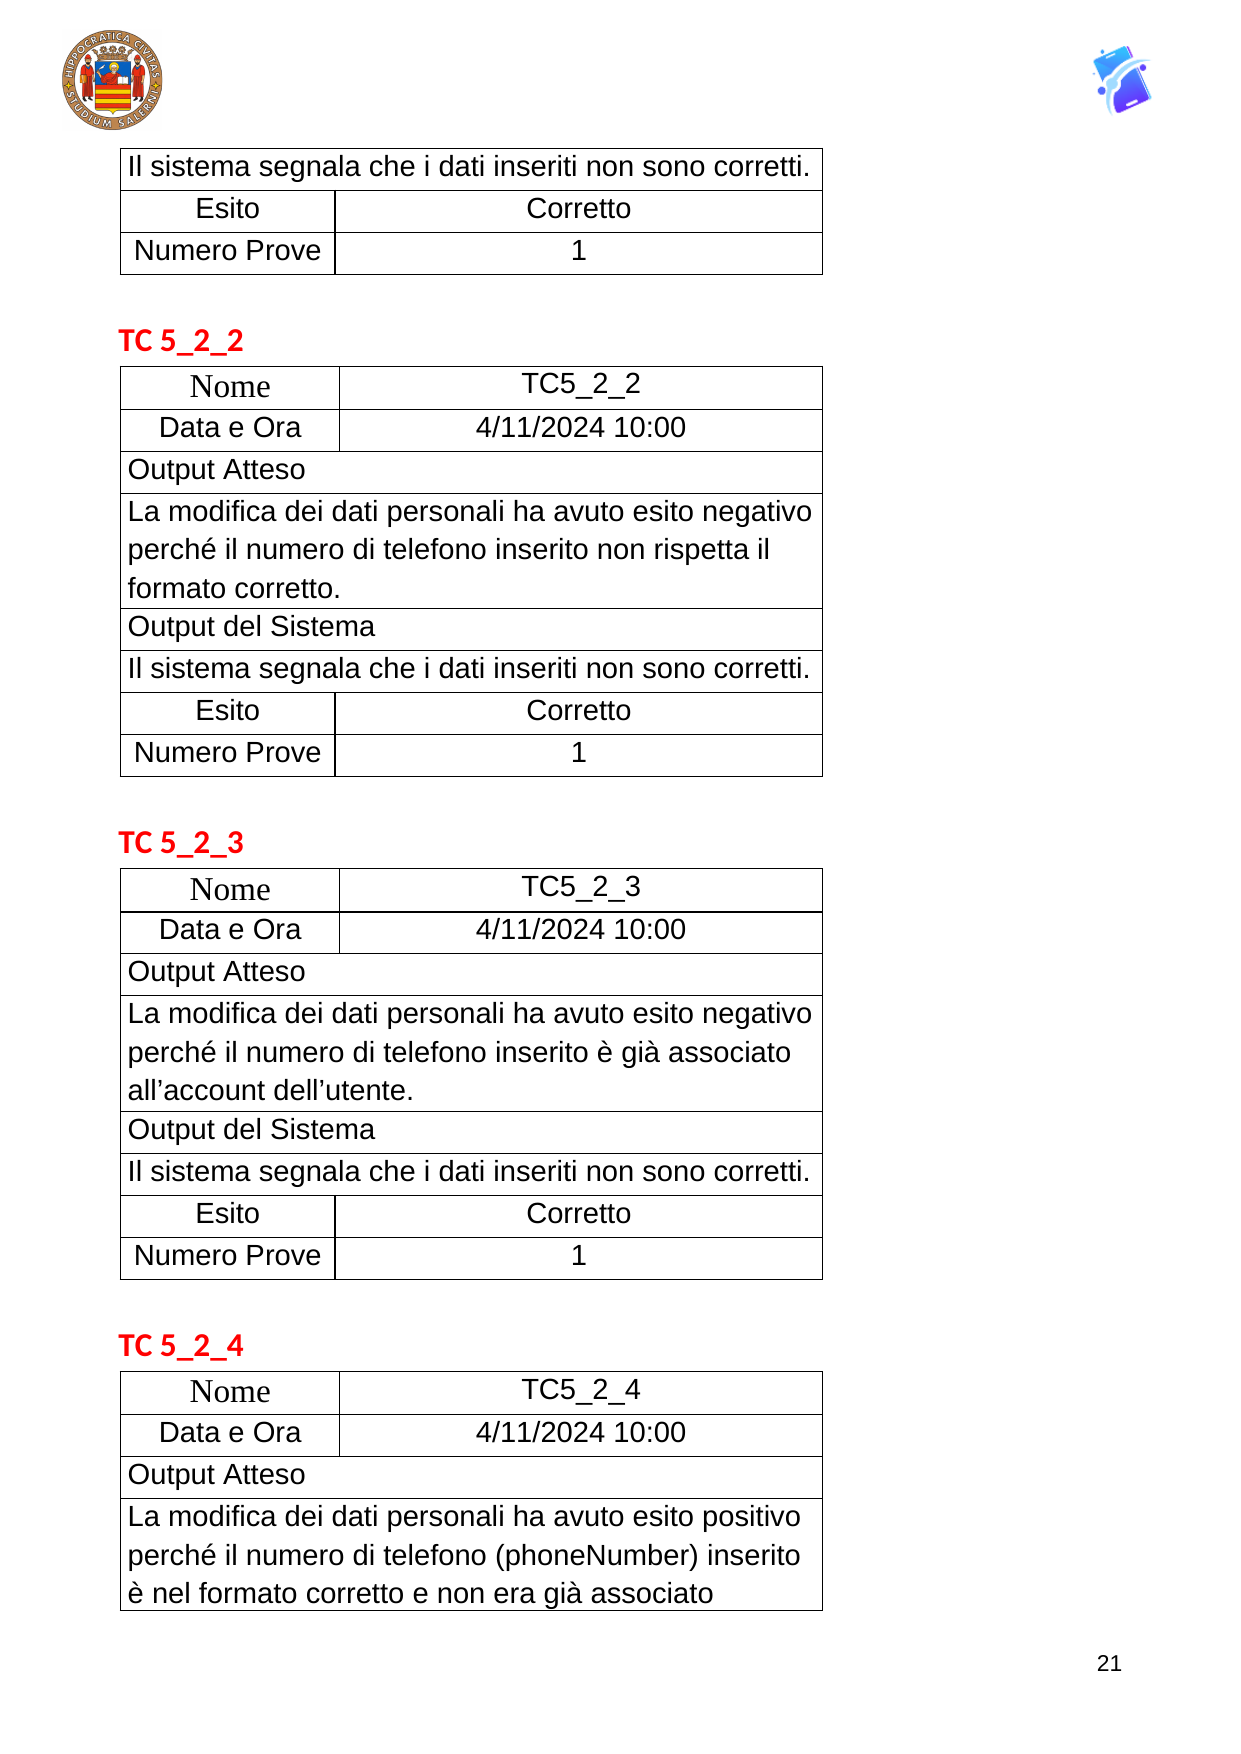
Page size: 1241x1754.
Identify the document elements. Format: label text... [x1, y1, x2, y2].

table_cell Data e Ora [121, 1415, 339, 1456]
table_cell Corretto [336, 1196, 822, 1237]
table_cell Esito [121, 693, 334, 734]
picture [61, 29, 163, 131]
picture [1066, 25, 1178, 147]
table_cell Output Atteso [121, 954, 822, 995]
table_cell Esito [121, 1196, 334, 1237]
table_cell Il sistema segnala che i dati inseriti non sono corretti. [121, 149, 822, 189]
table_cell 4/11/2024 10:00 [340, 913, 822, 953]
table_cell Corretto [336, 693, 822, 734]
table_cell Corretto [336, 191, 822, 232]
text TC 5_2_2 [118, 319, 1122, 359]
text TC 5_2_3 [118, 821, 1122, 862]
table_header Nome [121, 869, 339, 911]
table_cell La modifica dei dati personali ha avuto esito negativo perché il numero di telefono inserito non rispetta il formato corretto. [121, 494, 822, 608]
text TC 5_2_4 [118, 1324, 1122, 1365]
table_cell Numero Prove [121, 1238, 334, 1279]
table_cell Numero Prove [121, 735, 334, 776]
table_cell Numero Prove [121, 233, 334, 273]
table_cell Il sistema segnala che i dati inseriti non sono corretti. [121, 651, 822, 692]
table_cell Output del Sistema [121, 609, 822, 650]
table_cell La modifica dei dati personali ha avuto esito negativo perché il numero di telefono inserito è già associato all’account dell’utente. [121, 996, 822, 1111]
table_cell Output Atteso [121, 1457, 822, 1498]
table_cell Data e Ora [121, 410, 339, 451]
table_cell 1 [336, 233, 822, 273]
table_cell 1 [336, 735, 822, 776]
table_header TC5_2_3 [340, 869, 822, 911]
table_cell Data e Ora [121, 913, 339, 953]
table_cell Output del Sistema [121, 1112, 822, 1153]
table_cell 4/11/2024 10:00 [340, 1415, 822, 1456]
table_cell 4/11/2024 10:00 [340, 410, 822, 451]
table_header TC5_2_4 [340, 1372, 822, 1414]
table_header Nome [121, 367, 339, 409]
table_cell Esito [121, 191, 334, 232]
table_header Nome [121, 1372, 339, 1414]
table_cell Il sistema segnala che i dati inseriti non sono corretti. [121, 1154, 822, 1195]
table_cell Output Atteso [121, 452, 822, 493]
table_header TC5_2_2 [340, 367, 822, 409]
table_cell 1 [336, 1238, 822, 1279]
